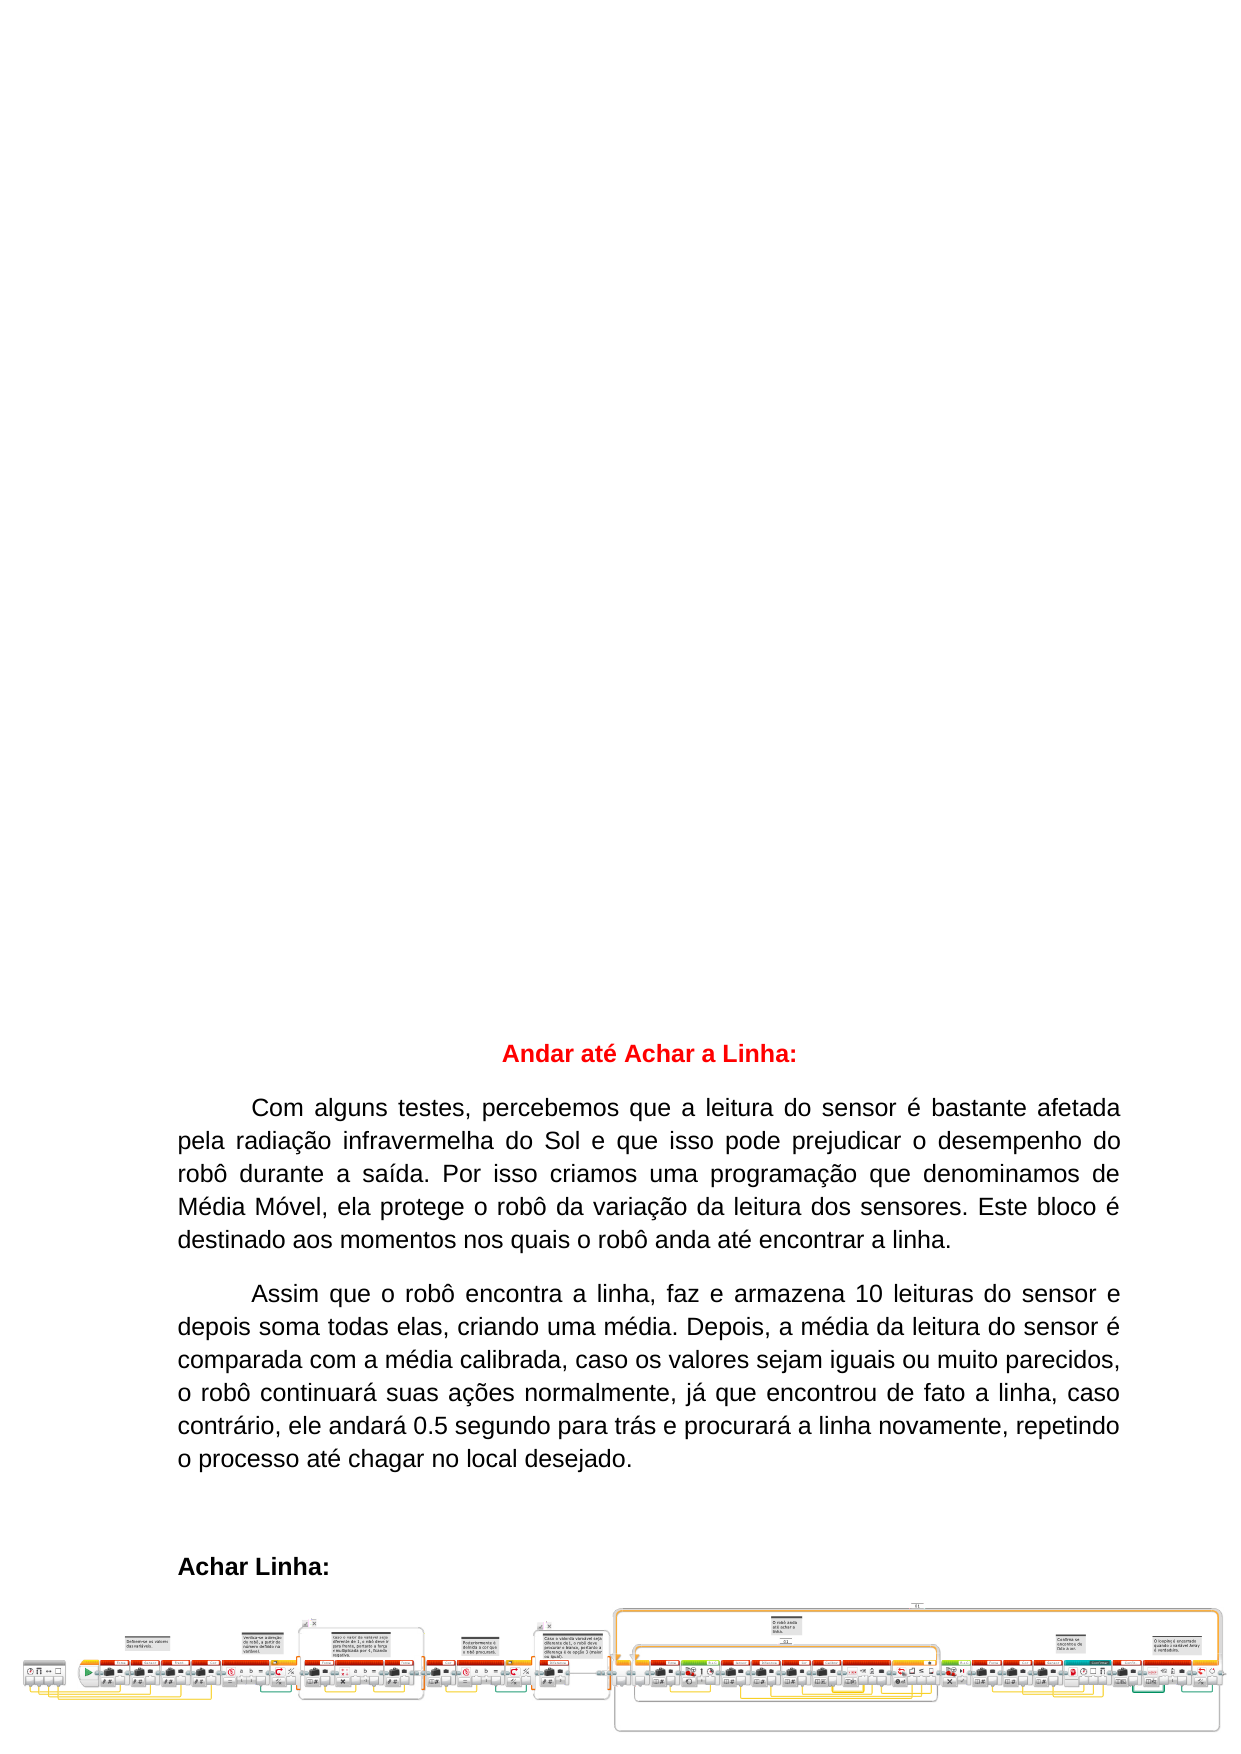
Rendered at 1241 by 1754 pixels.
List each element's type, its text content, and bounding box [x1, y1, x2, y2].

text Andar até Achar a Linha: [177, 1039, 1122, 1068]
text Assim que o robô encontra a linha, faz e armazena 10 leituras do sensor e depois soma todas elas, criando uma média. Depois, a média da leitura do sensor é comparada com a média calibrada, caso os valores sejam iguais ou muito parecidos, o robô continuará suas ações normalmente, já que encontrou de fato a linha, caso contrário, ele andará 0.5 segundo para trás e procurará a linha novamente, repetindo o processo até chagar no local desejado. [177, 1279, 1122, 1472]
text Com alguns testes, percebemos que a leitura do sensor é bastante afetada pela radiação infravermelha do Sol e que isso pode prejudicar o desempenho do robô durante a saída. Por isso criamos uma programação que denominamos de Média Móvel, ela protege o robô da variação da leitura dos sensores. Este bloco é destinado aos momentos nos quais o robô anda até encontrar a linha. [177, 1093, 1122, 1253]
picture [0, 1597, 1238, 1754]
text Achar Linha: [177, 1551, 1122, 1580]
